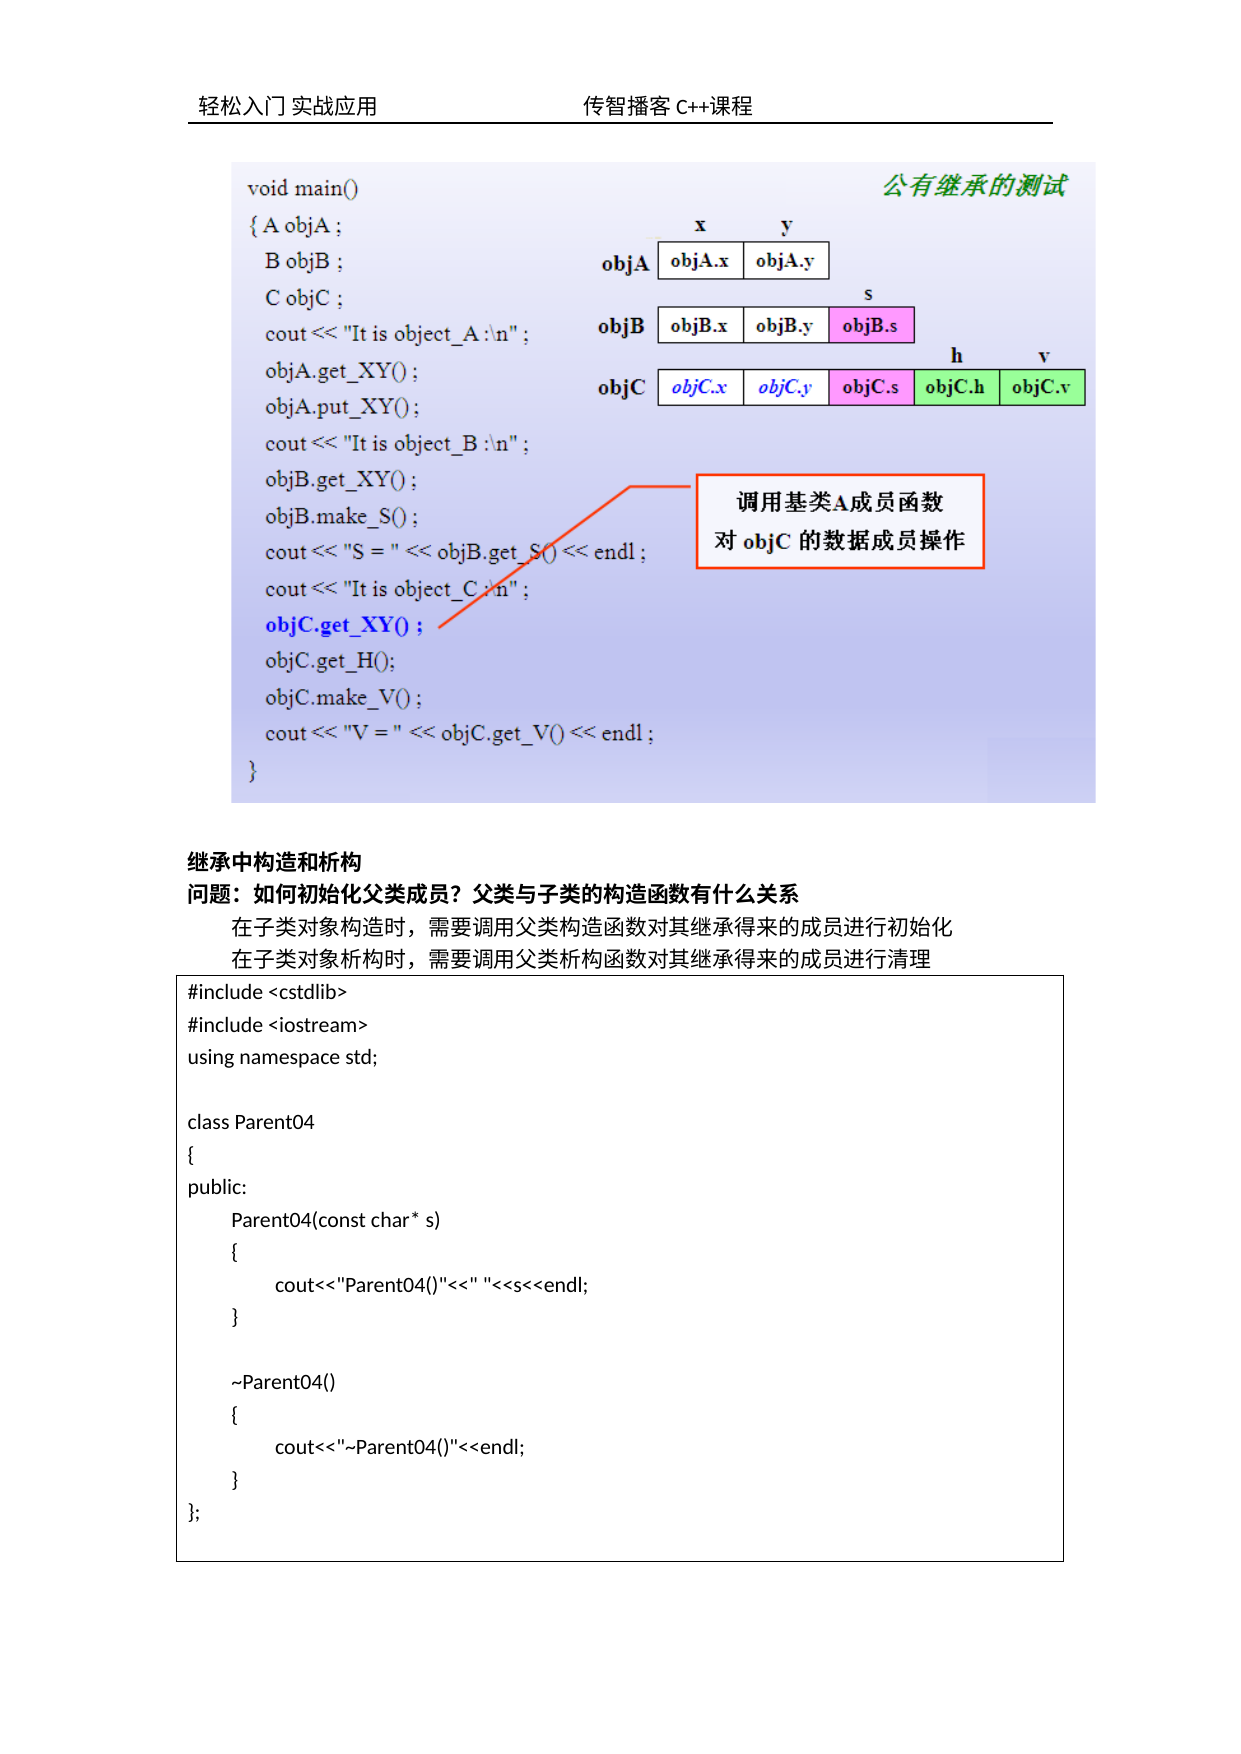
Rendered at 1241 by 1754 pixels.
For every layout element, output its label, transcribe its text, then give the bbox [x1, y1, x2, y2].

text 在子类对象构造时，需要调用父类构造函数对其继承得来的成员进行初始化 [187, 909, 1053, 942]
picture [231, 162, 1096, 803]
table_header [177, 976, 1063, 1561]
text 继承中构造和析构 [187, 844, 1053, 877]
text 问题：如何初始化父类成员？父类与子类的构造函数有什么关系 [187, 877, 1053, 909]
text 在子类对象析构时，需要调用父类析构函数对其继承得来的成员进行清理 [187, 942, 1053, 974]
